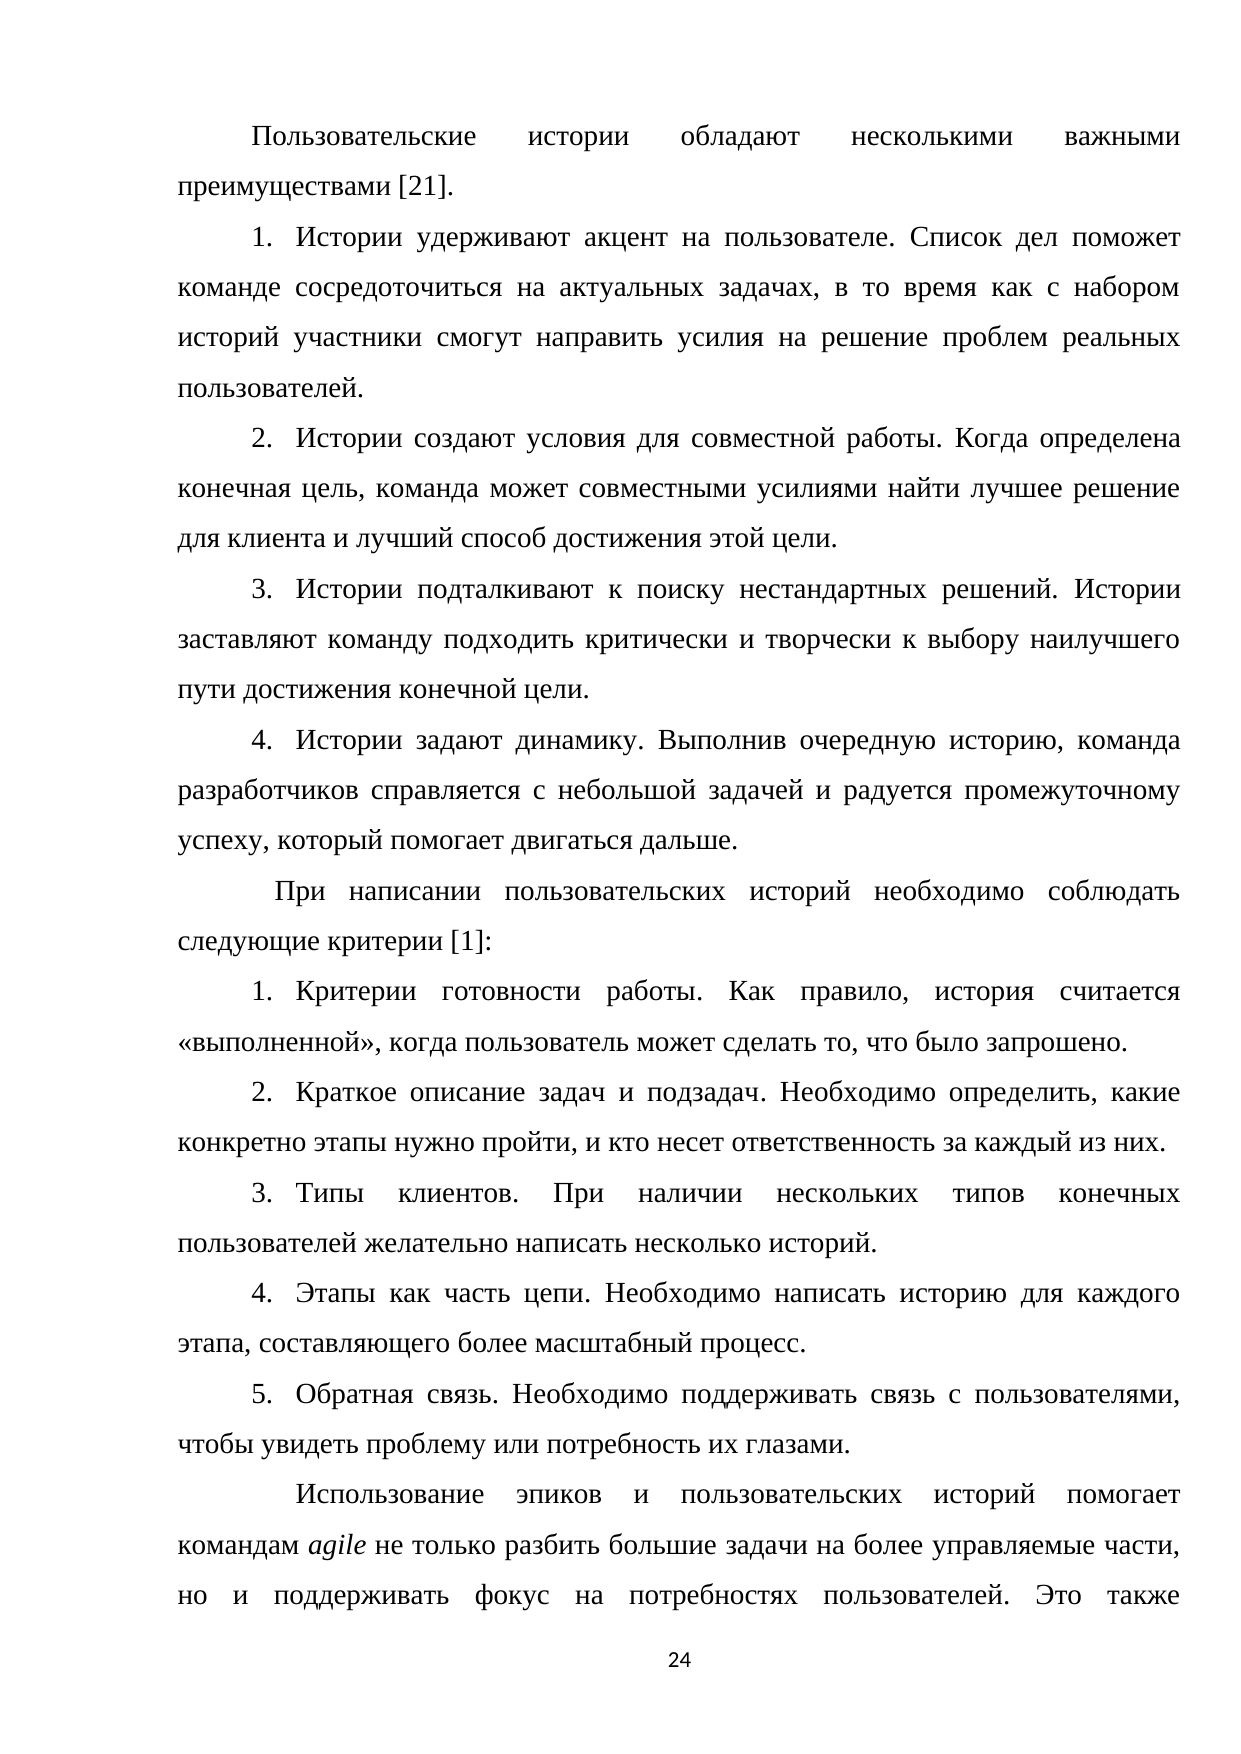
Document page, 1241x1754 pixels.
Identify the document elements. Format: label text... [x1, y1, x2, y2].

list Краткое описание задач и подзадач. Необходимо определить, какие конкретно этапы нужно пройти, и кто несет ответственность за каждый из них. [177, 1074, 1181, 1158]
list Этапы как часть цепи. Необходимо написать историю для каждого этапа, составляющего более масштабный процесс. [177, 1275, 1181, 1359]
list Критерии готовности работы. Как правило, история считается «выполненной», когда пользователь может сделать то, что было запрошено. [177, 973, 1181, 1057]
text При написании пользовательских историй необходимо соблюдать следующие критерии [1]: [177, 873, 1181, 957]
list Истории задают динамику. Выполнив очередную историю, команда разработчиков справляется с небольшой задачей и радуется промежуточному успеху, который помогает двигаться дальше. [177, 722, 1181, 856]
list Истории удерживают акцент на пользователе. Список дел поможет команде сосредоточиться на актуальных задачах, в то время как с набором историй участники смогут направить усилия на решение проблем реальных пользователей. [177, 219, 1181, 403]
list Истории подталкивают к поиску нестандартных решений. Истории заставляют команду подходить критически и творчески к выбору наилучшего пути достижения конечной цели. [177, 571, 1181, 705]
list Истории создают условия для совместной работы. Когда определена конечная цель, команда может совместными усилиями найти лучшее решение для клиента и лучший способ достижения этой цели. [177, 420, 1181, 554]
text Пользовательские истории обладают несколькими важными преимуществами [21]. [177, 118, 1181, 202]
list Типы клиентов. При наличии нескольких типов конечных пользователей желательно написать несколько историй. [177, 1175, 1181, 1258]
list Обратная связь. Необходимо поддерживать связь с пользователями, чтобы увидеть проблему или потребность их глазами. [177, 1376, 1181, 1460]
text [177, 1477, 1181, 1611]
